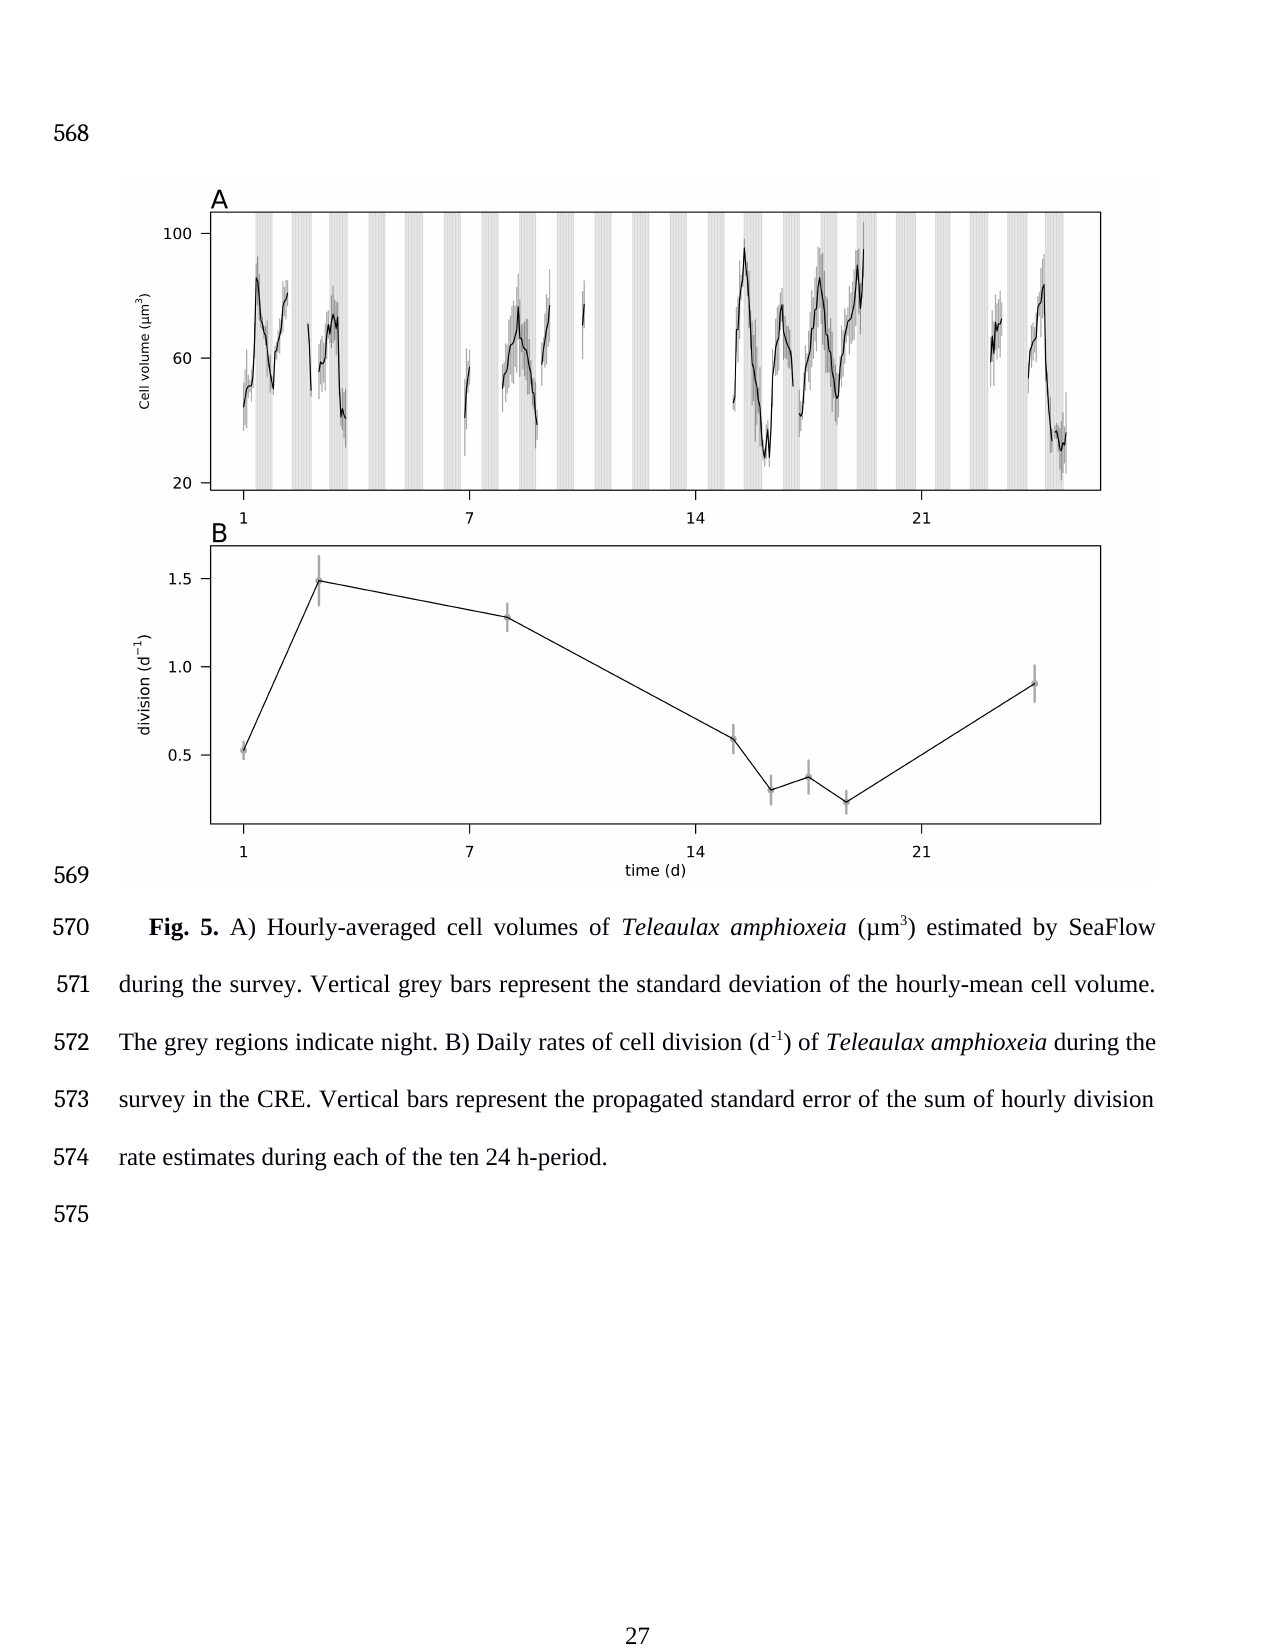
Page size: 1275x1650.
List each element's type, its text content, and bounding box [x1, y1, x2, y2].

text Fig. 5. A) Hourly-averaged cell volumes of Teleaulax amphioxeia (µm3) estimated by SeaFlow during the survey. Vertical grey bars represent the standard deviation of the hourly-mean cell volume. The grey regions indicate night. B) Daily rates of cell division (d-1) of Teleaulax amphioxeia during the survey in the CRE. Vertical bars represent the propagated standard error of the sum of hourly division rate estimates during each of the ten 24 h-period. [118, 912, 1156, 1171]
picture [118, 176, 1156, 883]
